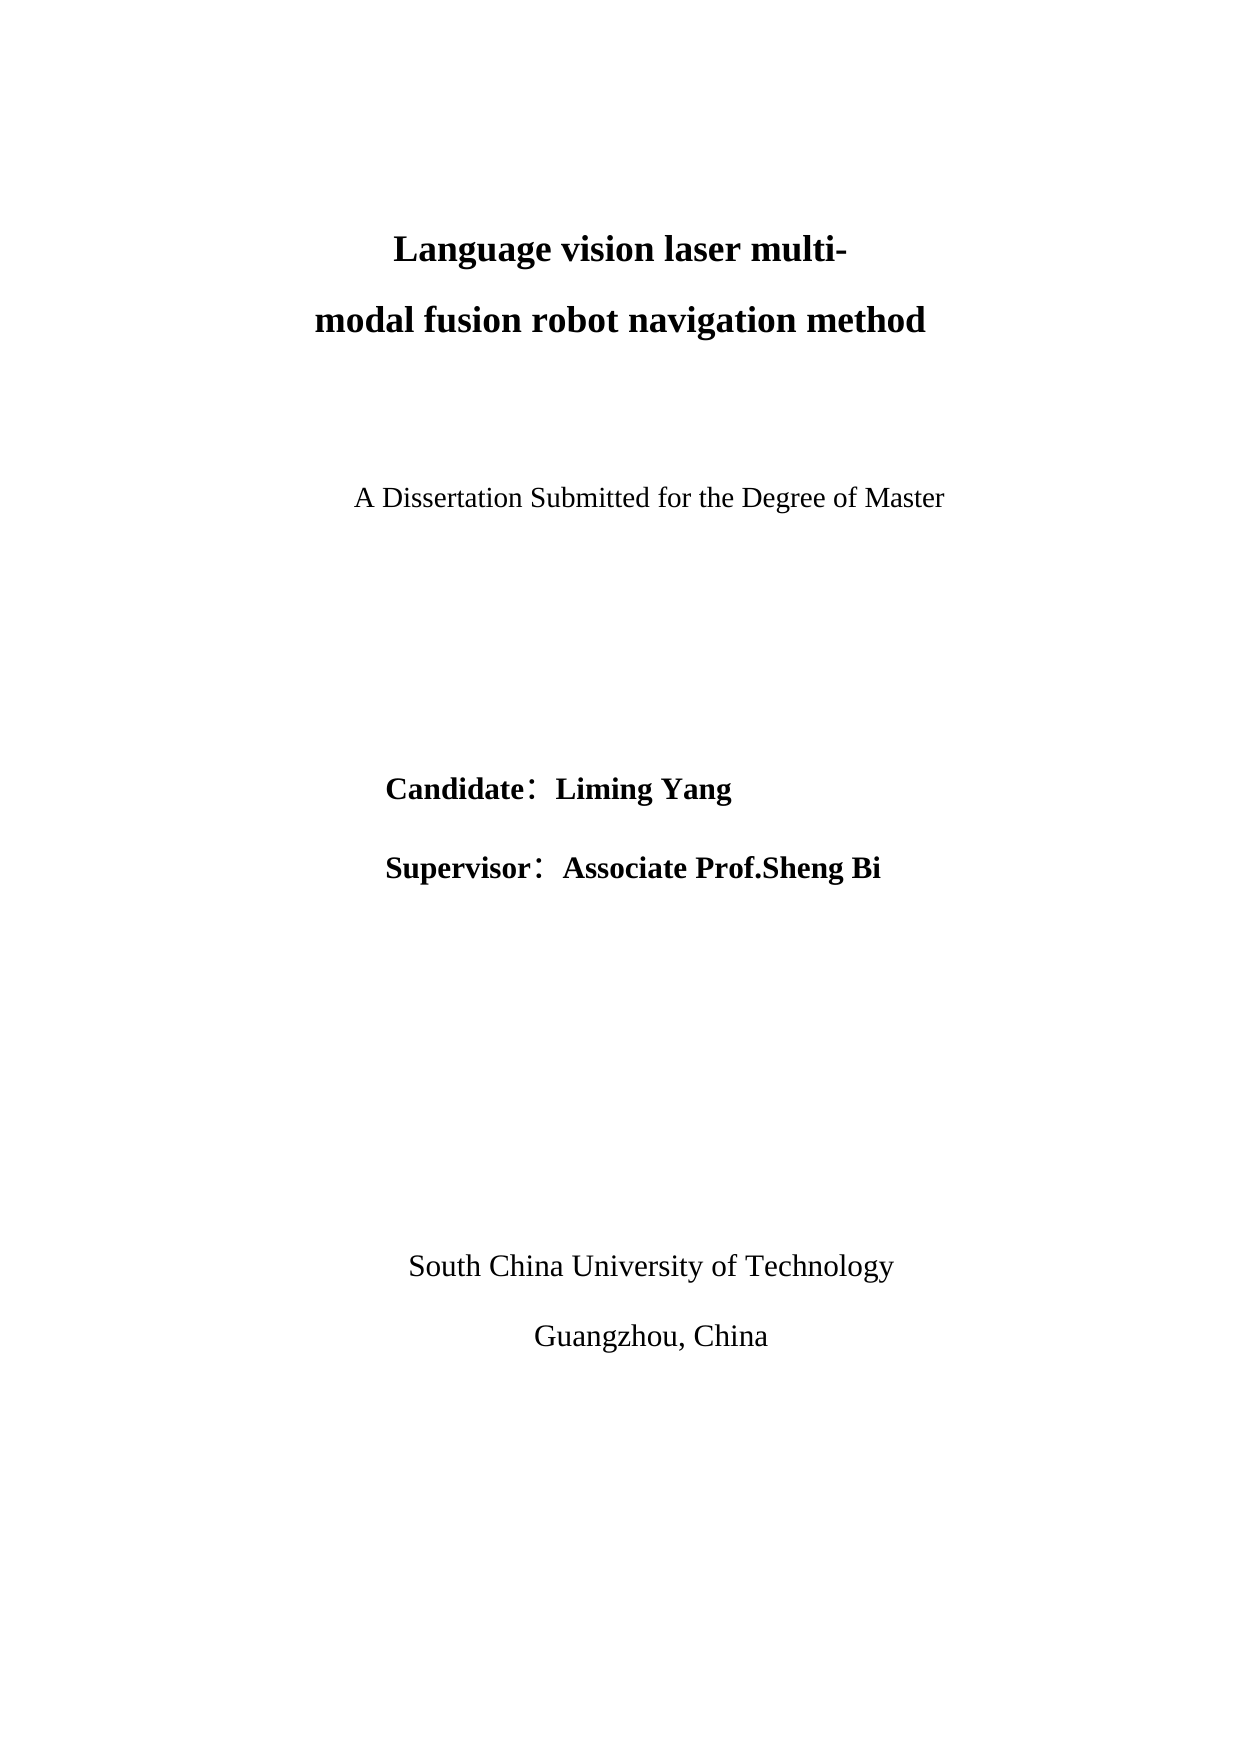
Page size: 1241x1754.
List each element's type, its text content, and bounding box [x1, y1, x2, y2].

text Candidate：Liming Yang Supervisor：Associate Prof.Sheng Bi [385, 763, 903, 887]
text South China University of Technology Guangzhou, China [338, 1247, 964, 1353]
text modal fusion robot navigation method [133, 297, 1107, 340]
text Language vision laser multi- [133, 227, 1108, 270]
text A Dissertation Submitted for the Degree of Master [338, 480, 960, 514]
